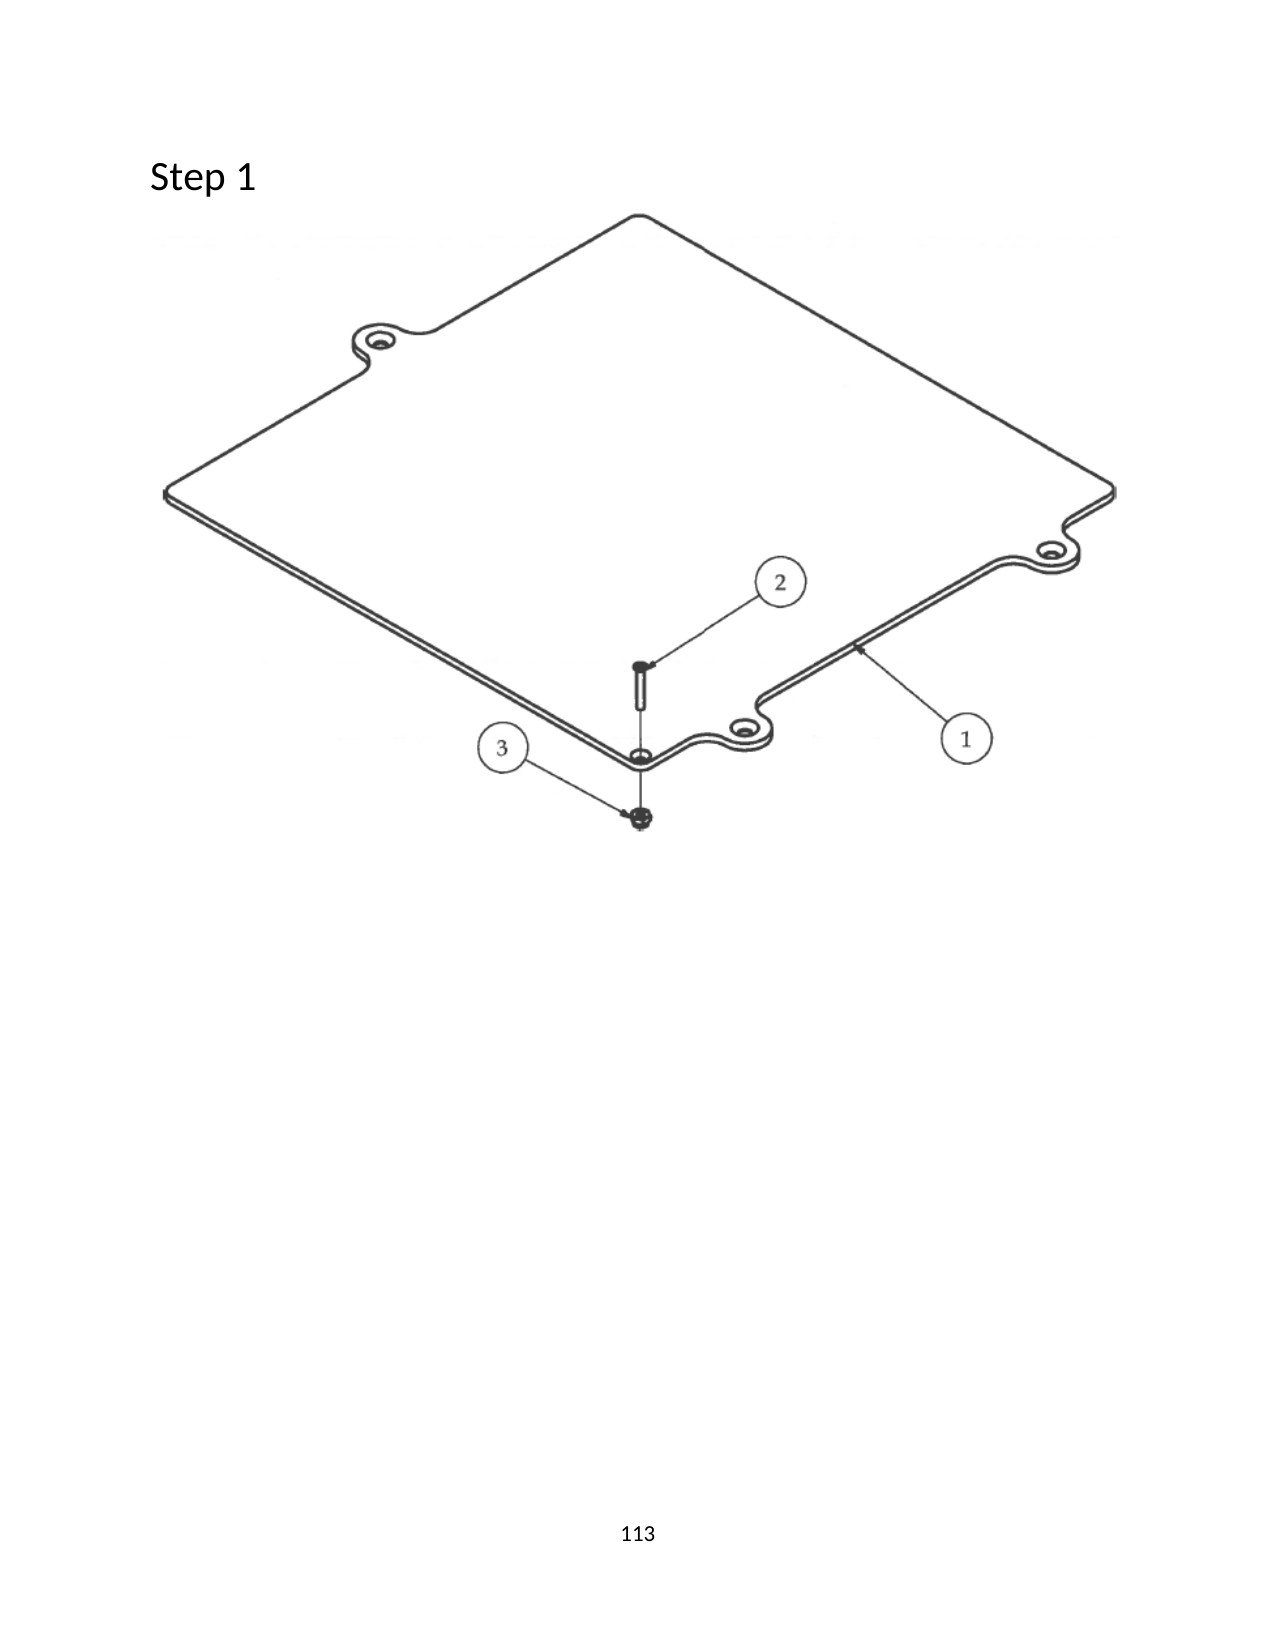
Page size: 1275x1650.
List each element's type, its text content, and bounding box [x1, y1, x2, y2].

text Step 1 [150, 150, 1125, 201]
picture [150, 202, 1122, 840]
